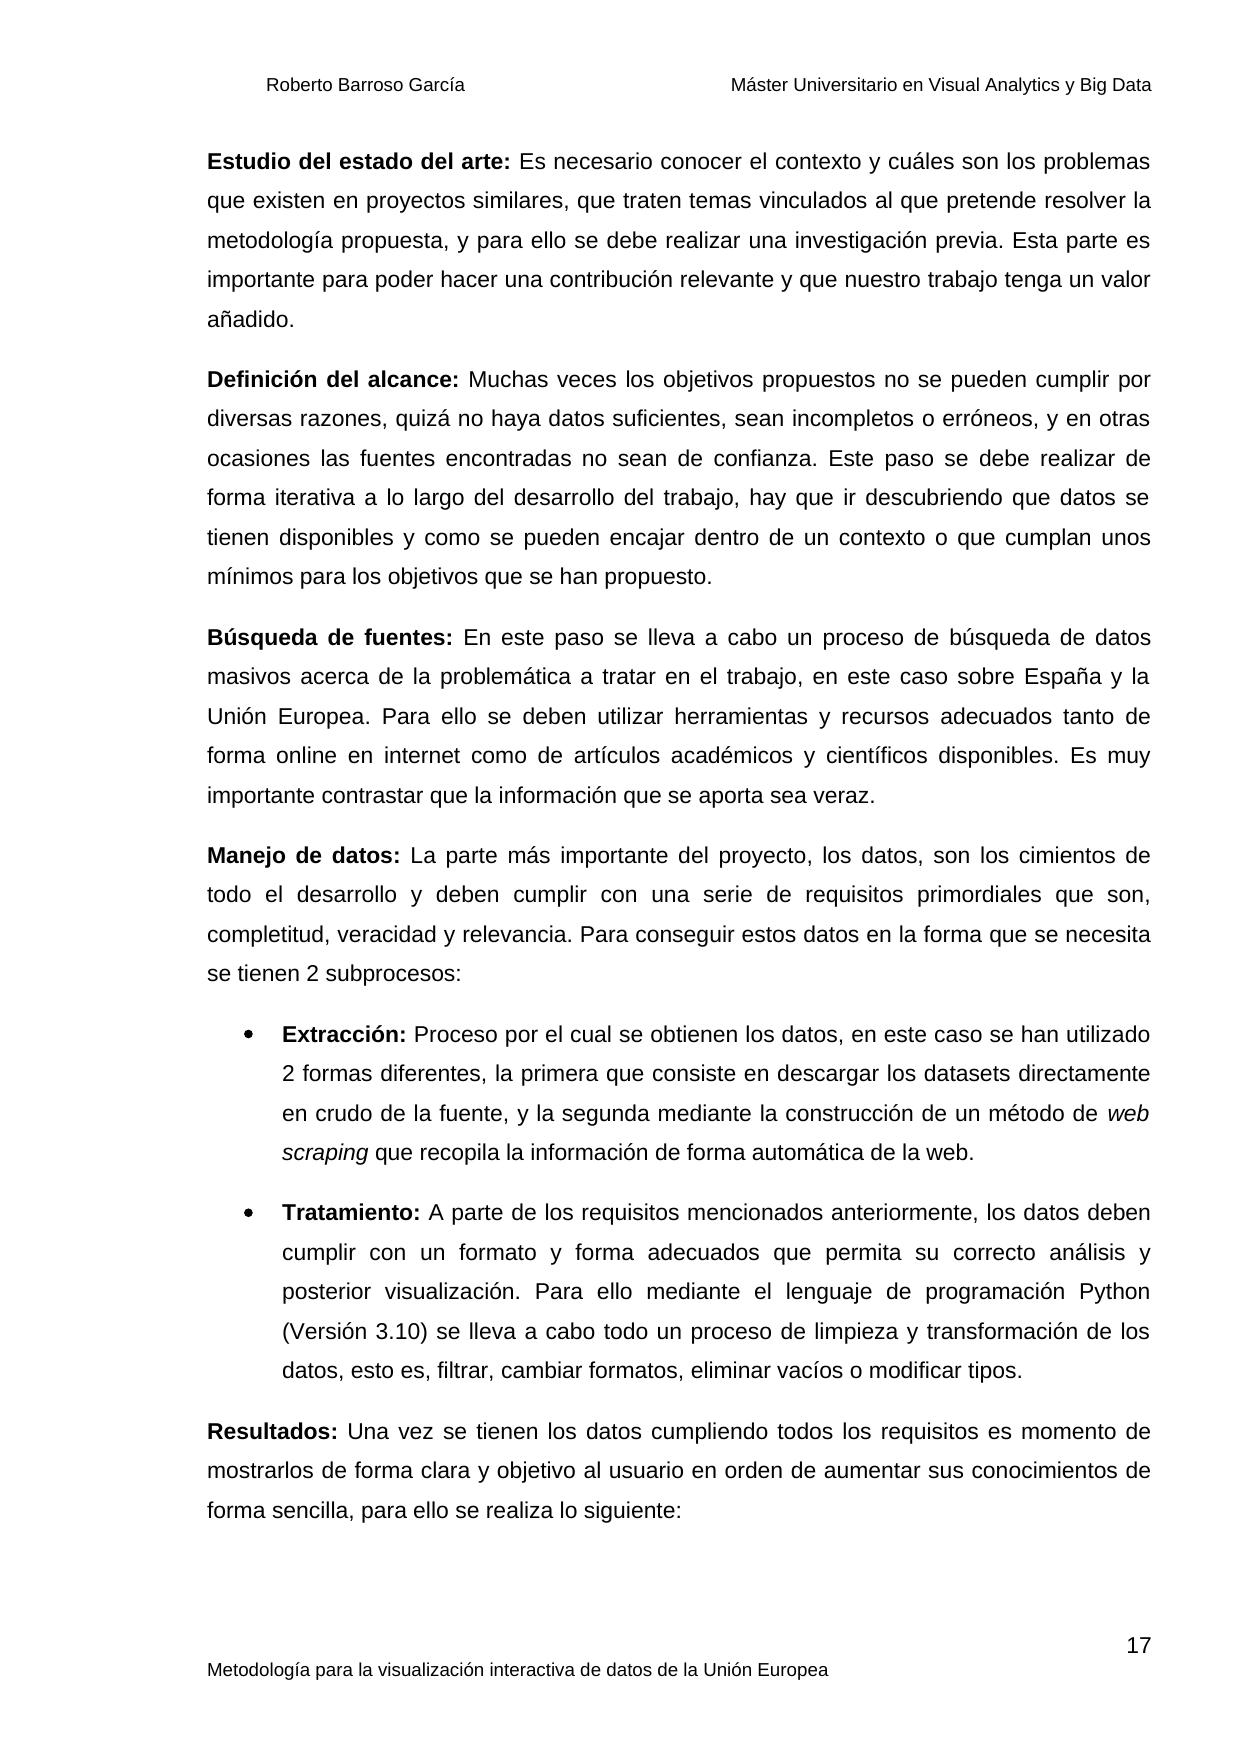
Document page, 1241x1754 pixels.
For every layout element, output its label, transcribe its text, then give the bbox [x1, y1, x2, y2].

text Búsqueda de fuentes: En este paso se lleva a cabo un proceso de búsqueda de datos masivos acerca de la problemática a tratar en el trabajo, en este caso sobre España y la Unión Europea. Para ello se deben utilizar herramientas y recursos adecuados tanto de forma online en internet como de artículos académicos y científicos disponibles. Es muy importante contrastar que la información que se aporta sea veraz. [207, 624, 1152, 808]
text Definición del alcance: Muchas veces los objetivos propuestos no se pueden cumplir por diversas razones, quizá no haya datos suficientes, sean incompletos o erróneos, y en otras ocasiones las fuentes encontradas no sean de confianza. Este paso se debe realizar de forma iterativa a lo largo del desarrollo del trabajo, hay que ir descubriendo que datos se tienen disponibles y como se pueden encajar dentro de un contexto o que cumplan unos mínimos para los objetivos que se han propuesto. [207, 366, 1152, 590]
list Tratamiento: A parte de los requisitos mencionados anteriormente, los datos deben cumplir con un formato y forma adecuados que permita su correcto análisis y posterior visualización. Para ello mediante el lenguaje de programación Python (Versión 3.10) se lleva a cabo todo un proceso de limpieza y transformación de los datos, esto es, filtrar, cambiar formatos, eliminar vacíos o modificar tipos. [244, 1199, 1152, 1384]
text Estudio del estado del arte: Es necesario conocer el contexto y cuáles son los problemas que existen en proyectos similares, que traten temas vinculados al que pretende resolver la metodología propuesta, y para ello se debe realizar una investigación previa. Esta parte es importante para poder hacer una contribución relevante y que nuestro trabajo tenga un valor añadido. [207, 148, 1152, 332]
list Extracción: Proceso por el cual se obtienen los datos, en este caso se han utilizado 2 formas diferentes, la primera que consiste en descargar los datasets directamente en crudo de la fuente, y la segunda mediante la construcción de un método de web scraping que recopila la información de forma automática de la web. [244, 1021, 1152, 1165]
text Resultados: Una vez se tienen los datos cumpliendo todos los requisitos es momento de mostrarlos de forma clara y objetivo al usuario en orden de aumentar sus conocimientos de forma sencilla, para ello se realiza lo siguiente: [207, 1418, 1152, 1523]
text Manejo de datos: La parte más importante del proyecto, los datos, son los cimientos de todo el desarrollo y deben cumplir con una serie de requisitos primordiales que son, completitud, veracidad y relevancia. Para conseguir estos datos en la forma que se necesita se tienen 2 subprocesos: [207, 842, 1152, 987]
